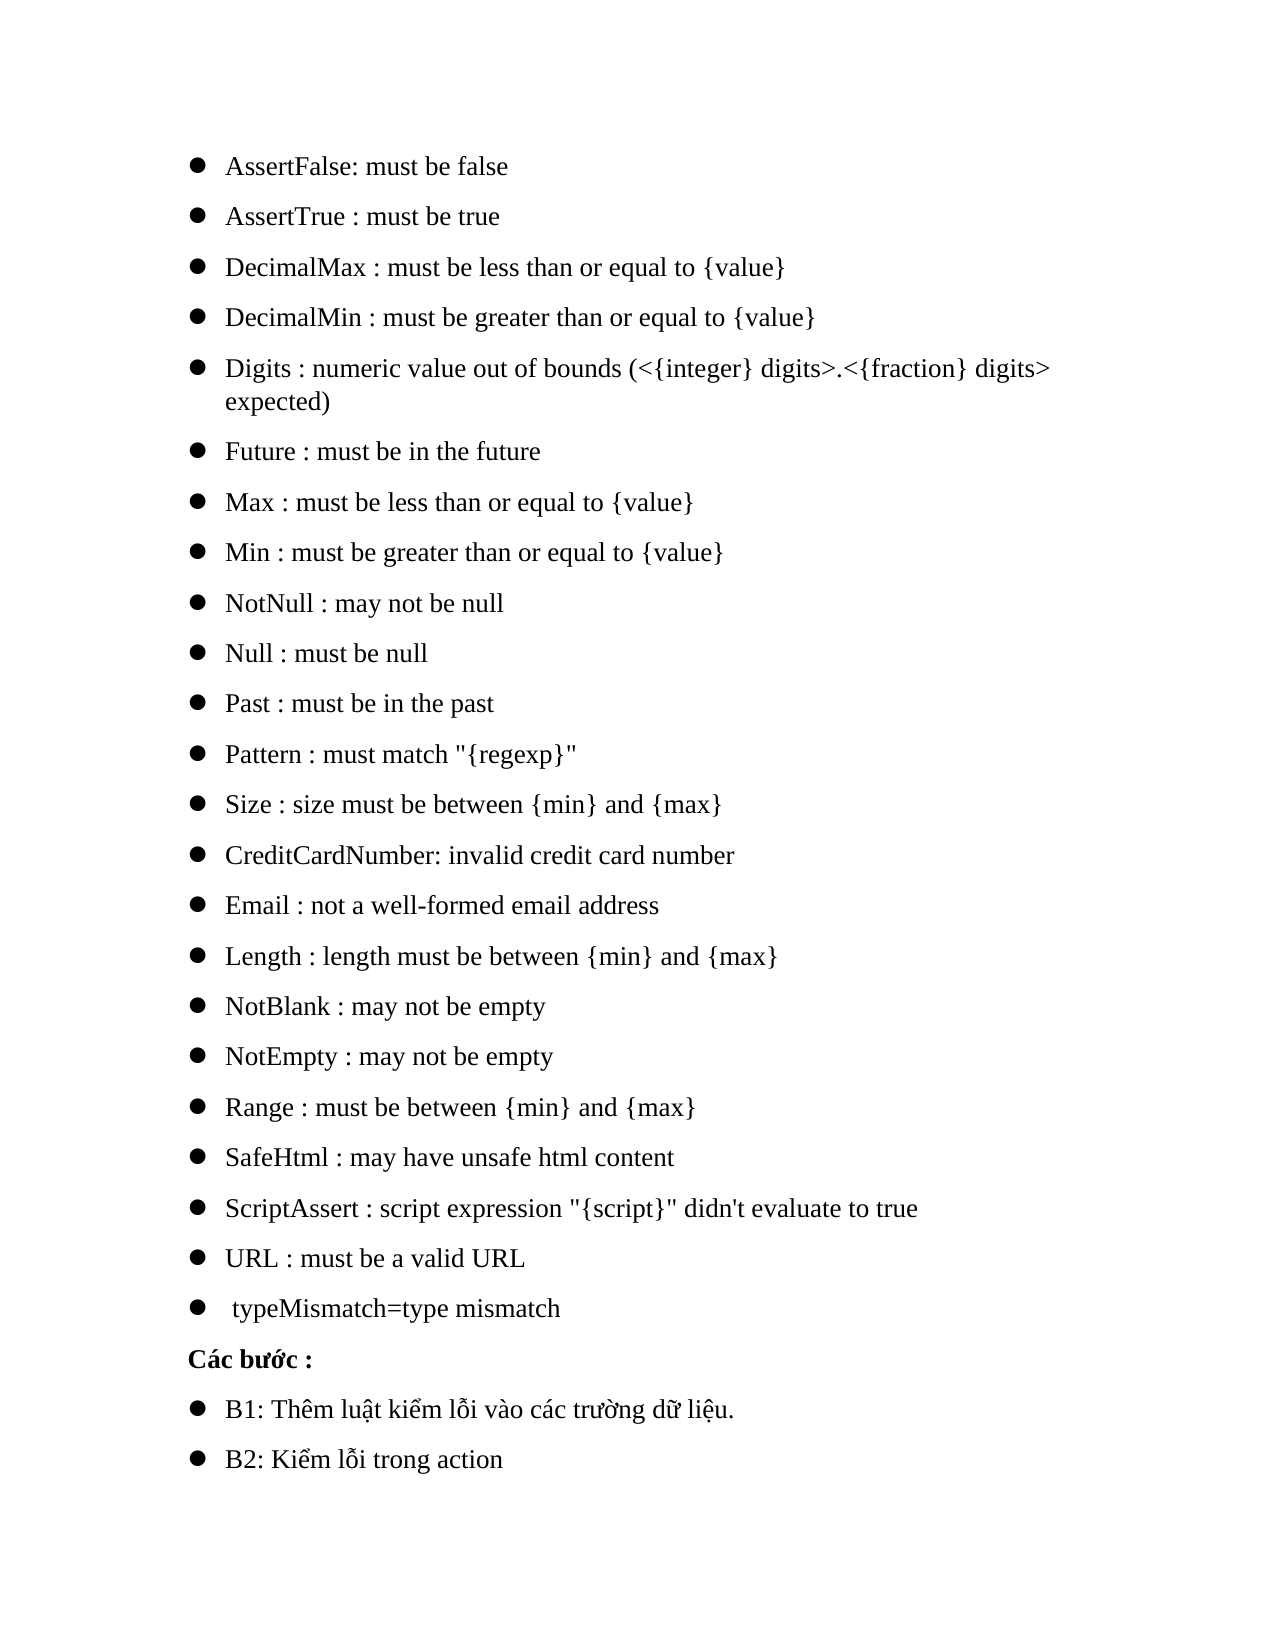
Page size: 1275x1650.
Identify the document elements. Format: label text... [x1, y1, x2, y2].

text Các bước : [187, 1343, 1125, 1374]
list B1: Thêm luật kiểm lỗi vào các trường dữ liệu. [187, 1393, 1125, 1424]
list NotBlank : may not be empty [187, 990, 1125, 1021]
list NotNull : may not be null [187, 587, 1125, 618]
list Min : must be greater than or equal to {value} [187, 536, 1125, 568]
list Size : size must be between {min} and {max} [187, 788, 1125, 820]
list AssertFalse: must be false [187, 150, 1125, 181]
list DecimalMin : must be greater than or equal to {value} [187, 301, 1125, 332]
list Email : not a well-formed email address [187, 889, 1125, 921]
list Past : must be in the past [187, 688, 1125, 719]
list DecimalMax : must be less than or equal to {value} [187, 251, 1125, 282]
list Pattern : must match "{regexp}" [187, 738, 1125, 769]
list AssertTrue : must be true [187, 200, 1125, 232]
list Length : length must be between {min} and {max} [187, 940, 1125, 971]
list B2: Kiểm lỗi trong action [187, 1444, 1125, 1475]
list Max : must be less than or equal to {value} [187, 486, 1125, 517]
list ScriptAssert : script expression "{script}" didn't evaluate to true [187, 1192, 1125, 1223]
list URL : must be a valid URL [187, 1242, 1125, 1273]
list Future : must be in the future [187, 436, 1125, 467]
list Null : must be null [187, 637, 1125, 668]
list Digits : numeric value out of bounds (<{integer} digits>.<{fraction} digits> expected) [187, 352, 1125, 416]
list SafeHtml : may have unsafe html content [187, 1141, 1125, 1173]
list typeMismatch=type mismatch [187, 1293, 1125, 1324]
list Range : must be between {min} and {max} [187, 1091, 1125, 1122]
list CreditCardNumber: invalid credit card number [187, 839, 1125, 870]
list NotEmpty : may not be empty [187, 1041, 1125, 1072]
